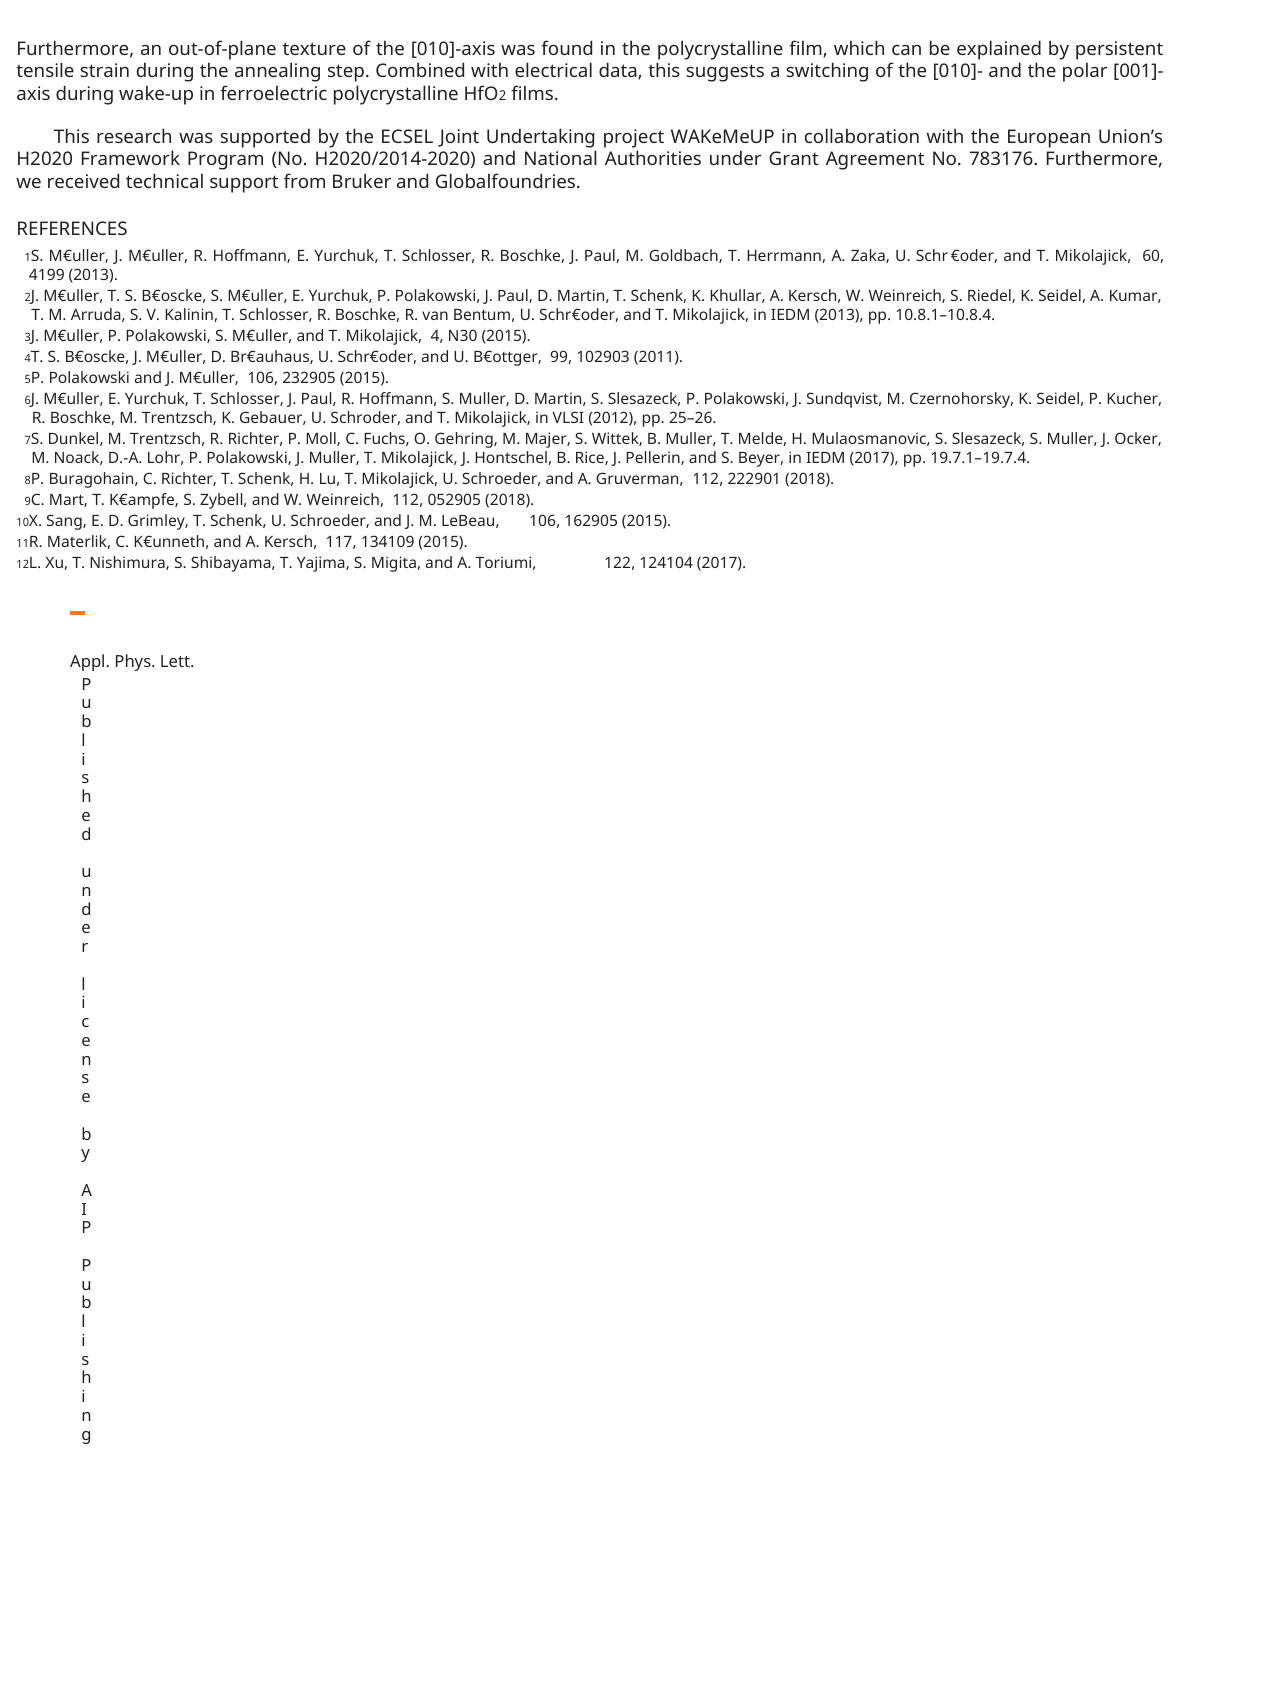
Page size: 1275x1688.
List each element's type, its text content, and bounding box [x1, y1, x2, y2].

text 2J. M€uller, T. S. B€oscke, S. M€uller, E. Yurchuk, P. Polakowski, J. Paul, D. Martin, T. Schenk, K. Khullar, A. Kersch, W. Weinreich, S. Riedel, K. Seidel, A. Kumar, T. M. Arruda, S. V. Kalinin, T. Schlosser, R. Boschke, R. van Bentum, U. Schr€oder, and T. Mikolajick, in IEDM (2013), pp. 10.8.1–10.8.4. [24, 286, 1164, 324]
text 3J. M€uller, P. Polakowski, S. M€uller, and T. Mikolajick, 4, N30 (2015). [24, 326, 1170, 345]
text 12L. Xu, T. Nishimura, S. Shibayama, T. Yajima, S. Migita, and A. Toriumi, 122, 124104 (2017). [16, 553, 1170, 572]
text This research was supported by the ECSEL Joint Undertaking project WAKeMeUP in collaboration with the European Union’s H2020 Framework Program (No. H2020/2014-2020) and National Authorities under Grant Agreement No. 783176. Furthermore, we received technical support from Bruker and Globalfoundries. [16, 126, 1164, 192]
text 8P. Buragohain, C. Richter, T. Schenk, H. Lu, T. Mikolajick, U. Schroeder, and A. Gruverman, 112, 222901 (2018). [24, 469, 1170, 488]
text 10X. Sang, E. D. Grimley, T. Schenk, U. Schroeder, and J. M. LeBeau, 106, 162905 (2015). [16, 511, 1170, 530]
text 6J. M€uller, E. Yurchuk, T. Schlosser, J. Paul, R. Hoffmann, S. Muller, D. Martin, S. Slesazeck, P. Polakowski, J. Sundqvist, M. Czernohorsky, K. Seidel, P. Kucher, R. Boschke, M. Trentzsch, K. Gebauer, U. Schroder, and T. Mikolajick, in VLSI (2012), pp. 25–26. [24, 389, 1164, 427]
text 7S. Dunkel, M. Trentzsch, R. Richter, P. Moll, C. Fuchs, O. Gehring, M. Majer, S. Wittek, B. Muller, T. Melde, H. Mulaosmanovic, S. Slesazeck, S. Muller, J. Ocker, M. Noack, D.-A. Lohr, P. Polakowski, J. Muller, T. Mikolajick, J. Hontschel, B. Rice, J. Pellerin, and S. Beyer, in IEDM (2017), pp. 19.7.1–19.7.4. [24, 429, 1164, 467]
text 4T. S. B€oscke, J. M€uller, D. Br€auhaus, U. Schr€oder, and U. B€ottger, 99, 102903 (2011). [24, 347, 1170, 366]
text REFERENCES [16, 217, 1275, 239]
text 1S. M€uller, J. M€uller, R. Hoffmann, E. Yurchuk, T. Schlosser, R. Boschke, J. Paul, M. Goldbach, T. Herrmann, A. Zaka, U. Schr€oder, and T. Mikolajick, 60, 4199 (2013). [24, 246, 1164, 284]
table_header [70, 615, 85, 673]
text 5P. Polakowski and J. M€uller, 106, 232905 (2015). [24, 366, 1275, 387]
text 9C. Mart, T. K€ampfe, S. Zybell, and W. Weinreich, 112, 052905 (2018). [24, 490, 1170, 509]
text Furthermore, an out-of-plane texture of the [010]-axis was found in the polycrystalline film, which can be explained by persistent tensile strain during the annealing step. Combined with electrical data, this suggests a switching of the [010]- and the polar [001]-axis during wake-up in ferroelectric polycrystalline HfO2 films. [16, 37, 1164, 105]
text 11R. Materlik, C. K€unneth, and A. Kersch, 117, 134109 (2015). [16, 532, 1170, 551]
